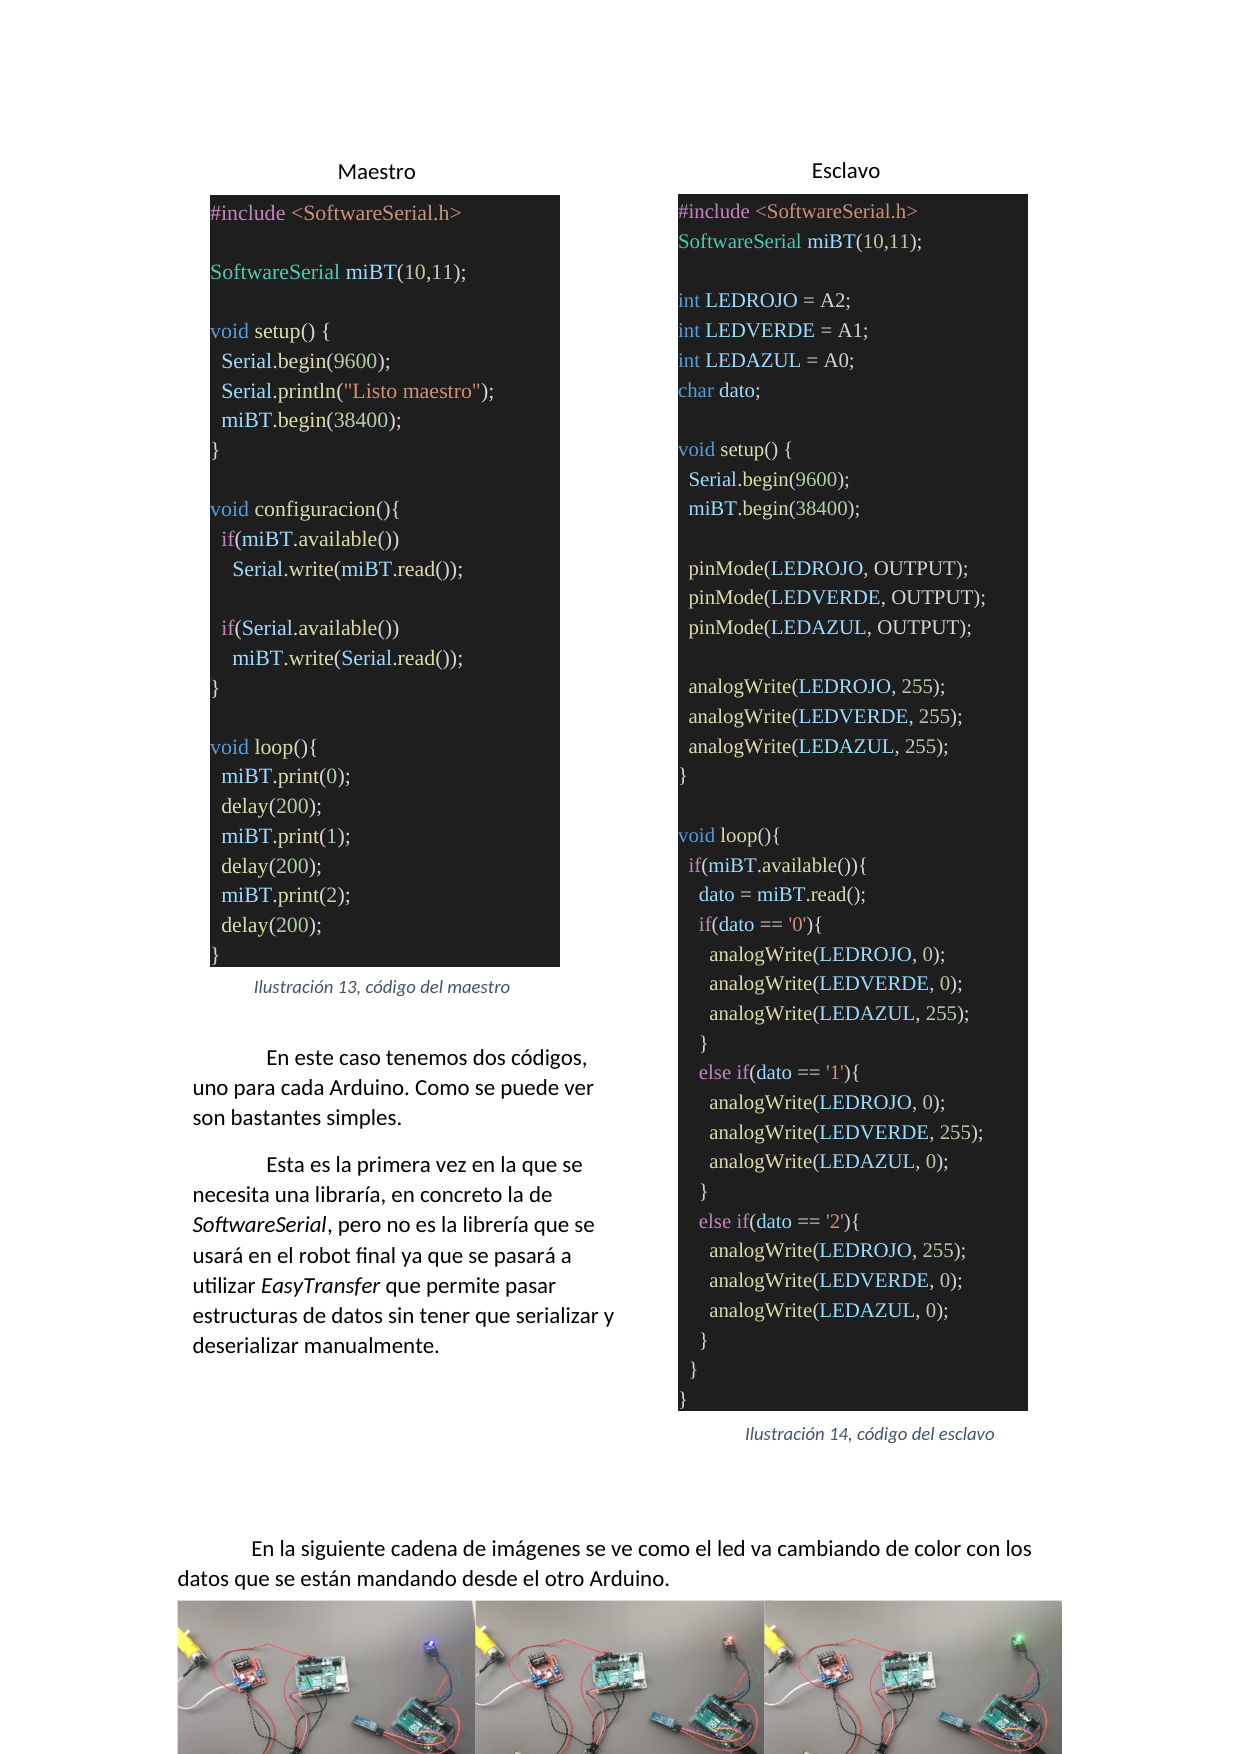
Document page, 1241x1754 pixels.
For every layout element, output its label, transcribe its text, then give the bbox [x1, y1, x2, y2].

picture [178, 1601, 475, 1754]
picture [765, 1601, 1062, 1754]
picture [476, 1601, 764, 1754]
text En la siguiente cadena de imágenes se ve como el led va cambiando de color con los datos que se están mandando desde el otro Arduino. [177, 1534, 1063, 1592]
